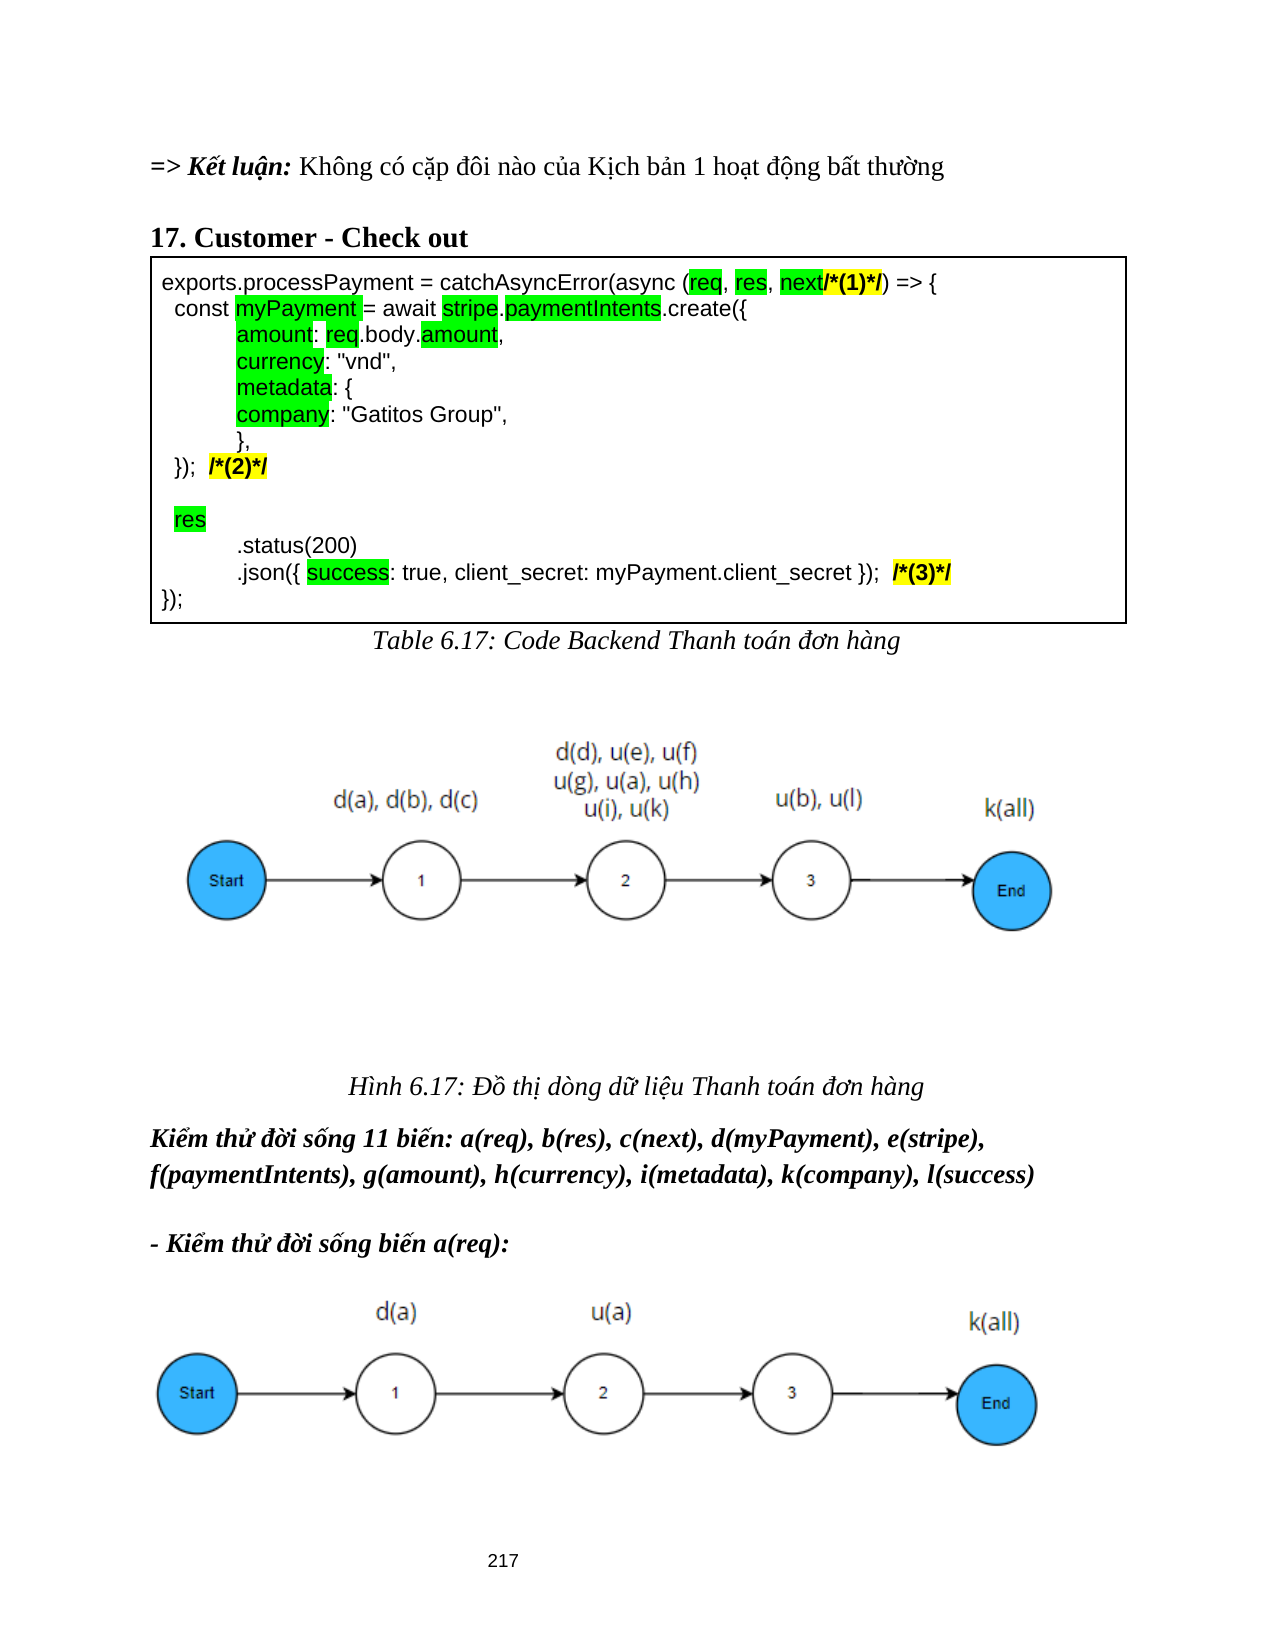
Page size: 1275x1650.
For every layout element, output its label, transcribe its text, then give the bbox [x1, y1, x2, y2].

text Hình 6.17: Đồ thị dòng dữ liệu Thanh toán đơn hàng [150, 1070, 1125, 1101]
text => Kết luận: Không có cặp đôi nào của Kịch bản 1 hoạt động bất thường [150, 150, 1125, 181]
text Kiểm thử đời sống 11 biến: a(req), b(res), c(next), d(myPayment), e(stripe), f(paymentIntents), g(amount), h(currency), i(metadata), k(company), l(success) [150, 1122, 1125, 1189]
picture [150, 1271, 1125, 1452]
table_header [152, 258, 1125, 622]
subtitle - Kiểm thử đời sống biến a(req): [150, 1227, 1125, 1258]
text Table 6.17: Code Backend Thanh toán đơn hàng [150, 624, 1125, 655]
picture [150, 675, 1125, 1050]
subtitle 17. Customer - Check out [150, 220, 1125, 254]
